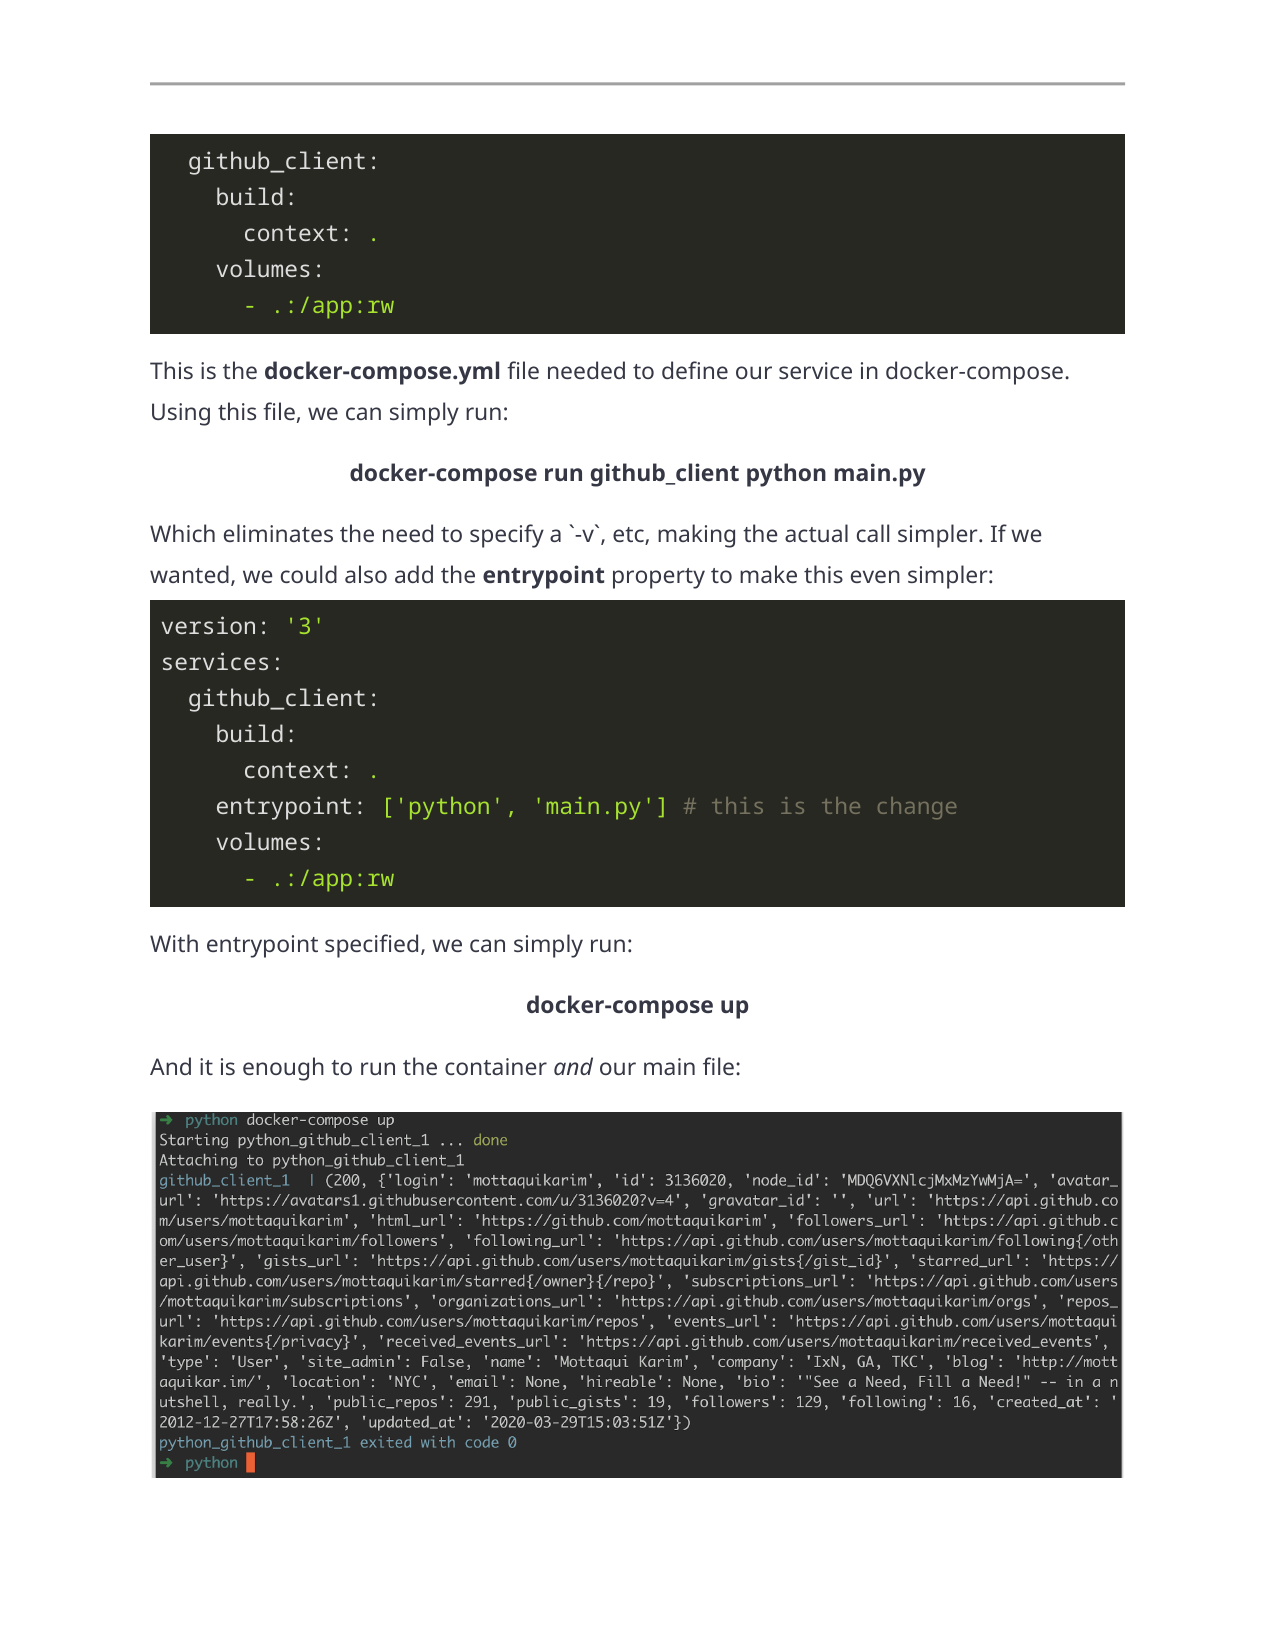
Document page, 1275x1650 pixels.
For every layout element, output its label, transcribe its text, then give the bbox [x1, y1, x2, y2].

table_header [150, 134, 1125, 334]
text docker-compose run github_client python main.py [150, 457, 1125, 488]
text docker-compose up [150, 989, 1125, 1021]
text This is the docker-compose.yml file needed to define our service in docker-compose. Using this file, we can simply run: [150, 355, 1125, 427]
table_header version: '3' services: github_client: build: context: . entrypoint: ['python', 'main.py'] # this is the change volumes: - .:/app:rw [150, 600, 1125, 907]
text Which eliminates the need to specify a `-v`, etc, making the actual call simpler. If we wanted, we could also add the entrypoint property to make this even simpler: [150, 518, 1125, 590]
text With entrypoint specified, we can simply run: [150, 928, 1125, 959]
text And it is enough to run the container and our main file: [150, 1051, 1125, 1082]
picture [151, 1112, 1124, 1478]
